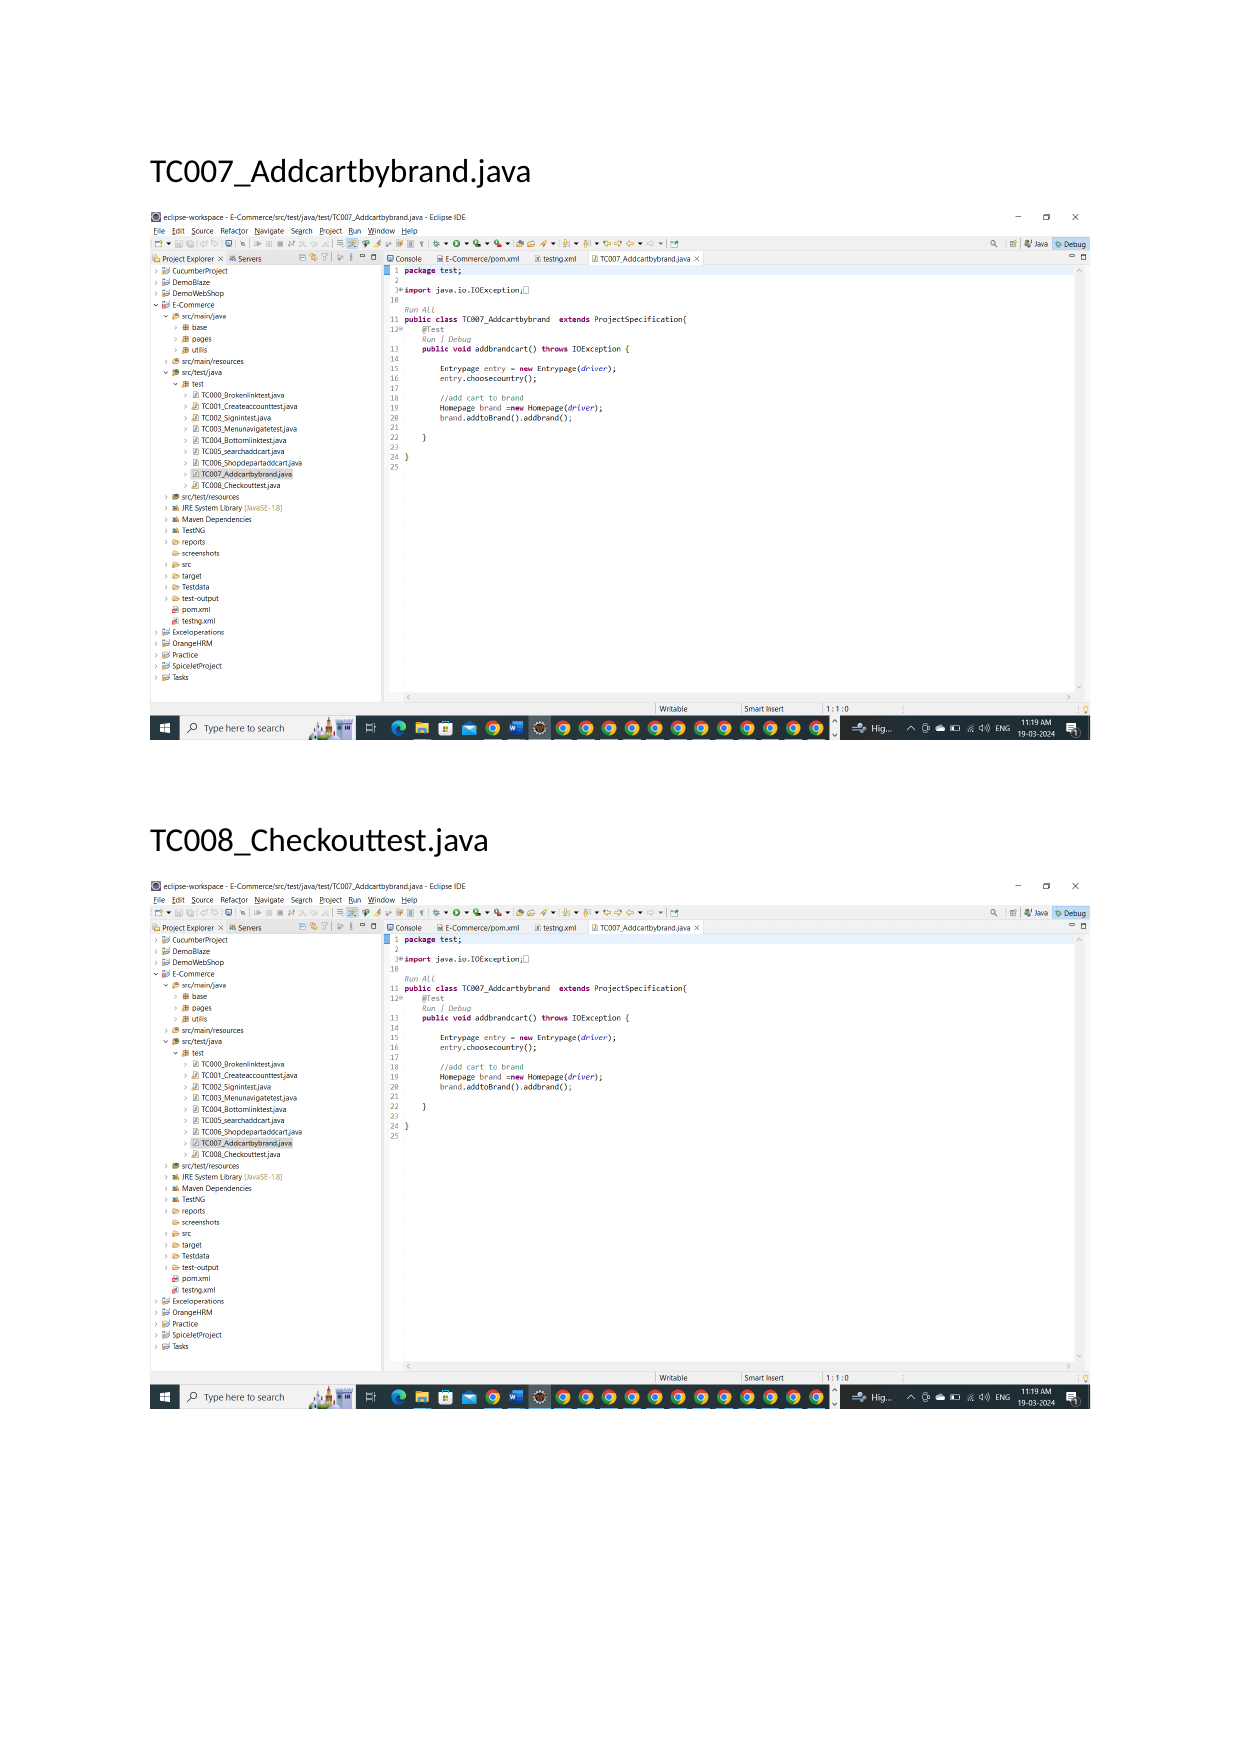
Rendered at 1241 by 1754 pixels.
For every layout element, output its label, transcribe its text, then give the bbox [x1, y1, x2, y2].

picture [150, 210, 1091, 740]
text TC007_Addcartbybrand.java [150, 150, 1090, 191]
picture [150, 879, 1091, 1409]
text TC008_Checkouttest.java [150, 819, 1090, 860]
